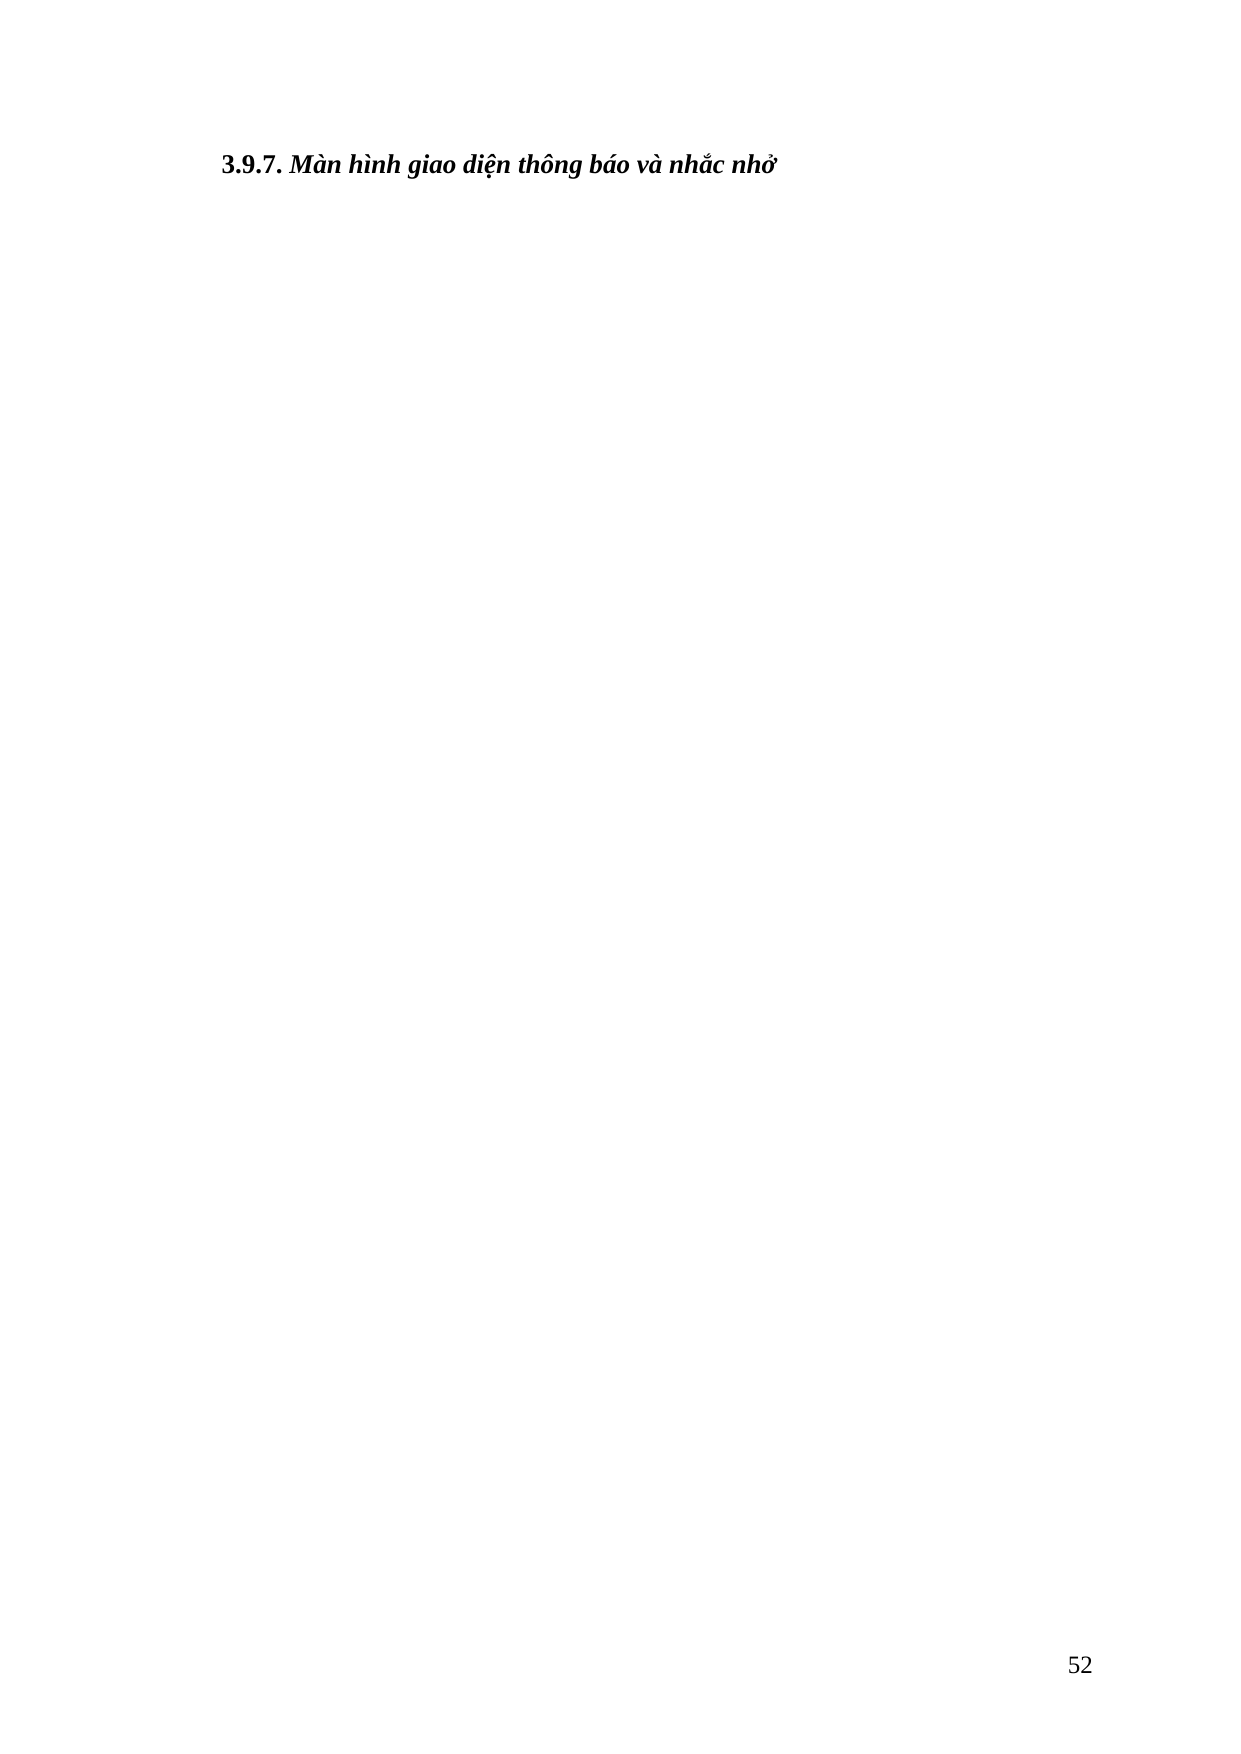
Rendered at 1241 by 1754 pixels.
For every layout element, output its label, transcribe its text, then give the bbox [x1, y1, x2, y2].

subtitle Màn hình giao diện thông báo và nhắc nhở [221, 148, 1092, 179]
